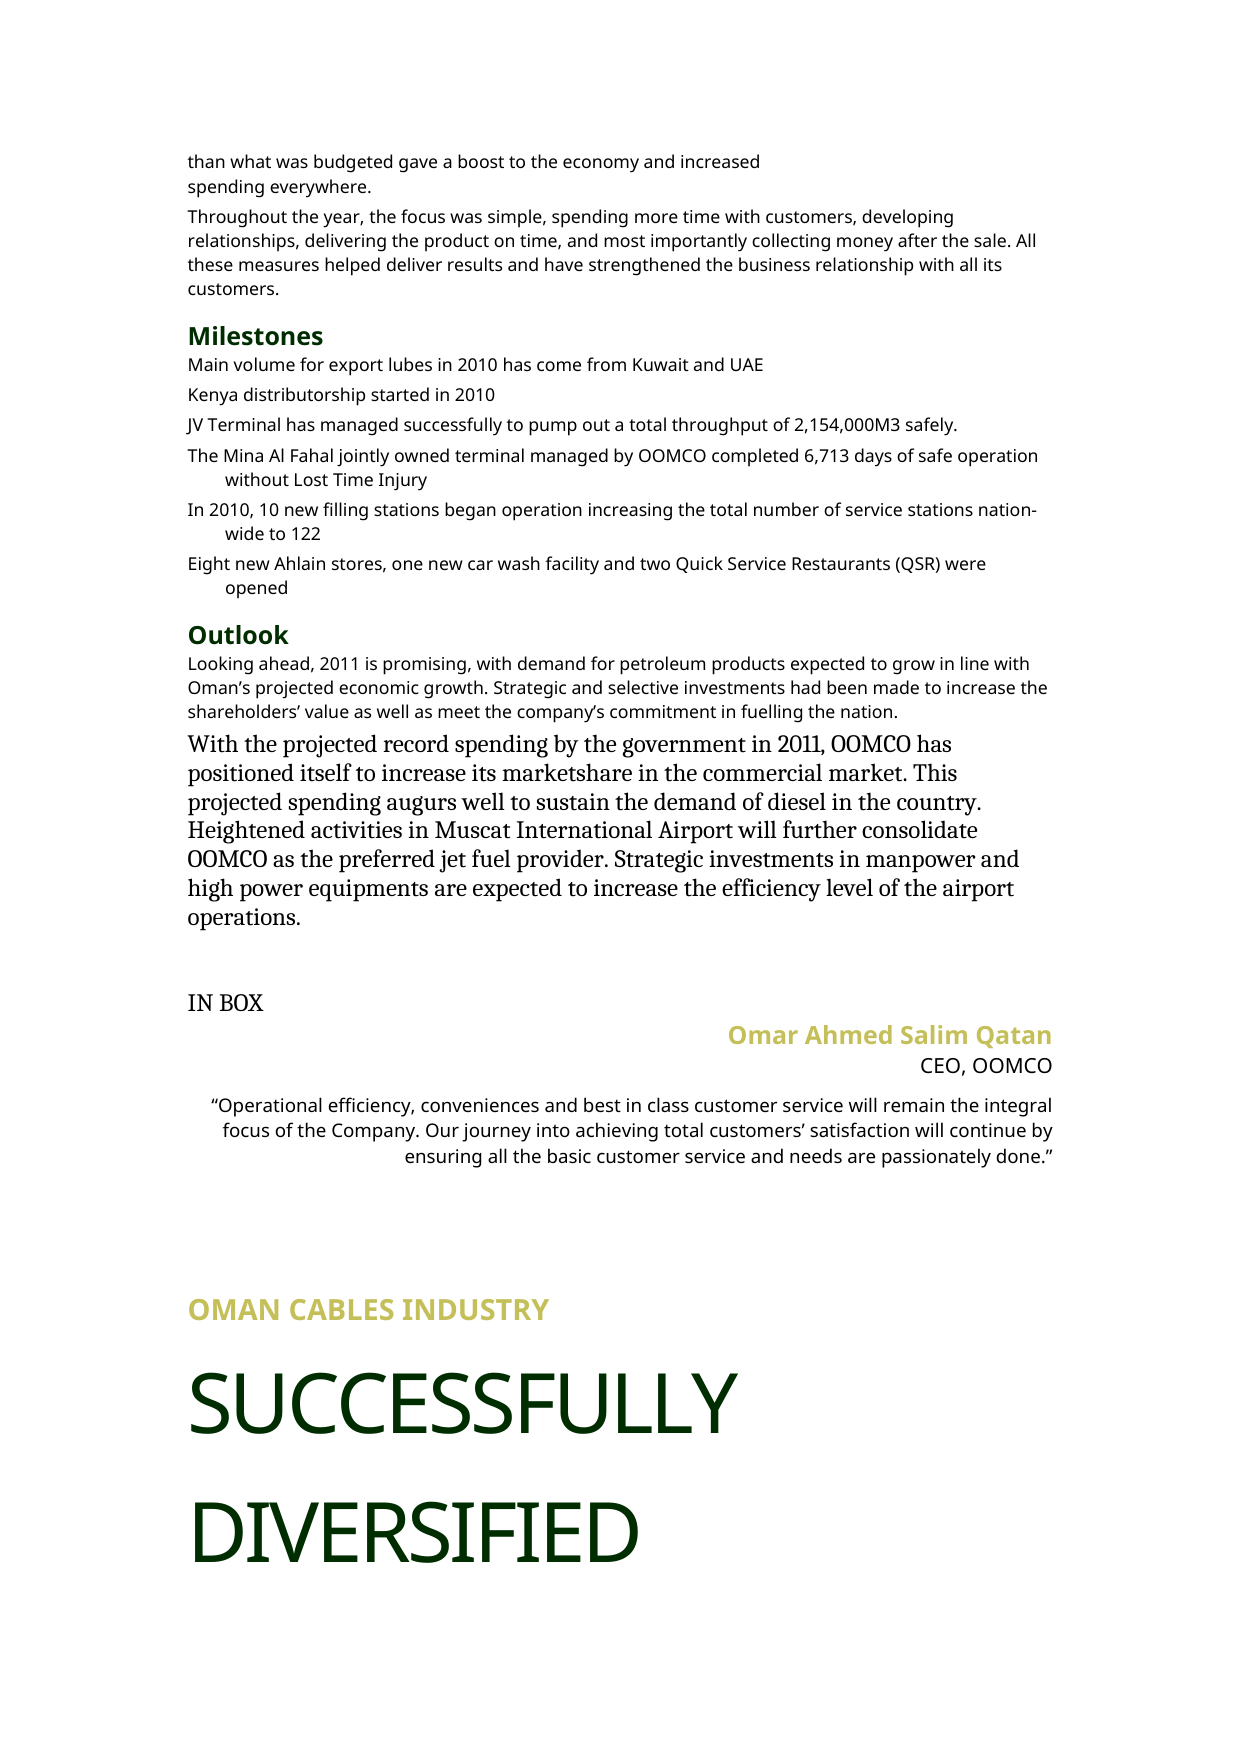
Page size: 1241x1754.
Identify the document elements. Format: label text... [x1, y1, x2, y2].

text Omar Ahmed Salim Qatan [187, 1018, 1053, 1052]
text CEO, OOMCO [187, 1052, 1053, 1080]
text In 2010, 10 new filling stations began operation increasing the total number of service stations nation-wide to 122 [187, 497, 1053, 546]
text Milestones [187, 319, 1053, 353]
text Eight new Ahlain stores, one new car wash facility and two Quick Service Restaurants (QSR) were opened [187, 552, 1053, 600]
text Outlook [187, 618, 1053, 652]
text Looking ahead, 2011 is promising, with demand for petroleum products expected to grow in line with Oman’s projected economic growth. Strategic and selective investments had been made to increase the shareholders’ value as well as meet the company’s commitment in fuelling the nation. [187, 652, 1053, 724]
text Main volume for export lubes in 2010 has come from Kuwait and UAE [187, 353, 1053, 377]
text OMAN CABLES INDUSTRY [187, 1289, 1053, 1329]
text With the projected record spending by the government in 2011, OOMCO has positioned itself to increase its marketshare in the commercial market. This projected spending augurs well to sustain the demand of diesel in the country. Heightened activities in Muscat International Airport will further consolidate OOMCO as the preferred jet fuel provider. Strategic investments in manpower and high power equipments are expected to increase the efficiency level of the airport operations. [187, 730, 1053, 931]
text Throughout the year, the focus was simple, spending more time with customers, developing relationships, delivering the product on time, and most importantly collecting money after the sale. All these measures helped deliver results and have strengthened the business relationship with all its customers. [187, 204, 1053, 301]
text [187, 150, 1053, 198]
text The Mina Al Fahal jointly owned terminal managed by OOMCO completed 6,713 days of safe operation without Lost Time Injury [187, 443, 1053, 491]
title Successfully diversified [187, 1329, 1053, 1587]
text “Operational efficiency, conveniences and best in class customer service will remain the integral focus of the Company. Our journey into achieving total customers’ satisfaction will continue by ensuring all the basic customer service and needs are passionately done.” [187, 1092, 1053, 1168]
text IN BOX [187, 989, 1053, 1018]
text JV Terminal has managed successfully to pump out a total throughput of 2,154,000M3 safely. [187, 413, 1053, 437]
text Kenya distributorship started in 2010 [187, 383, 1053, 407]
